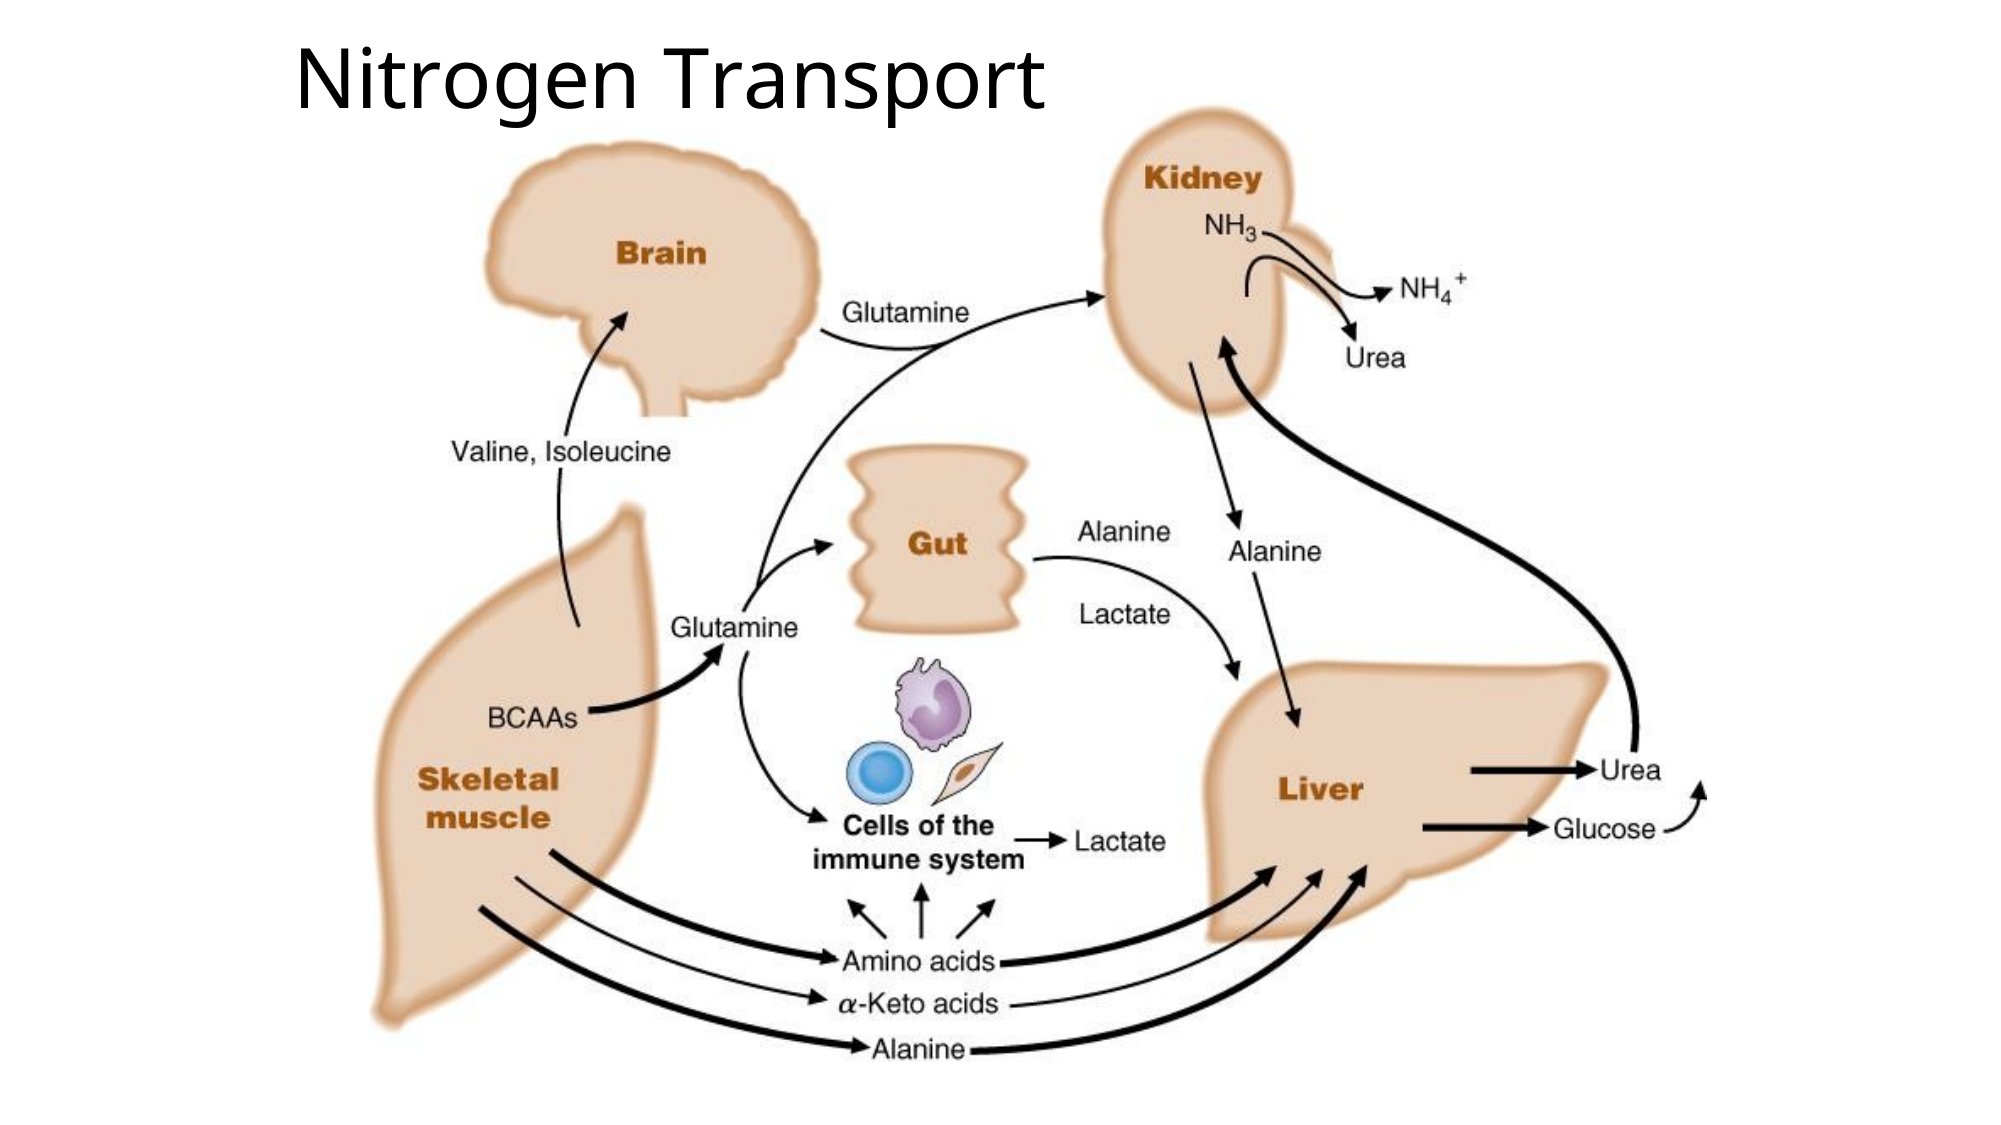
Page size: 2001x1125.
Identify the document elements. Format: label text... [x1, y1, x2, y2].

picture [368, 127, 1707, 1062]
text Nitrogen Transport [293, 33, 1956, 127]
